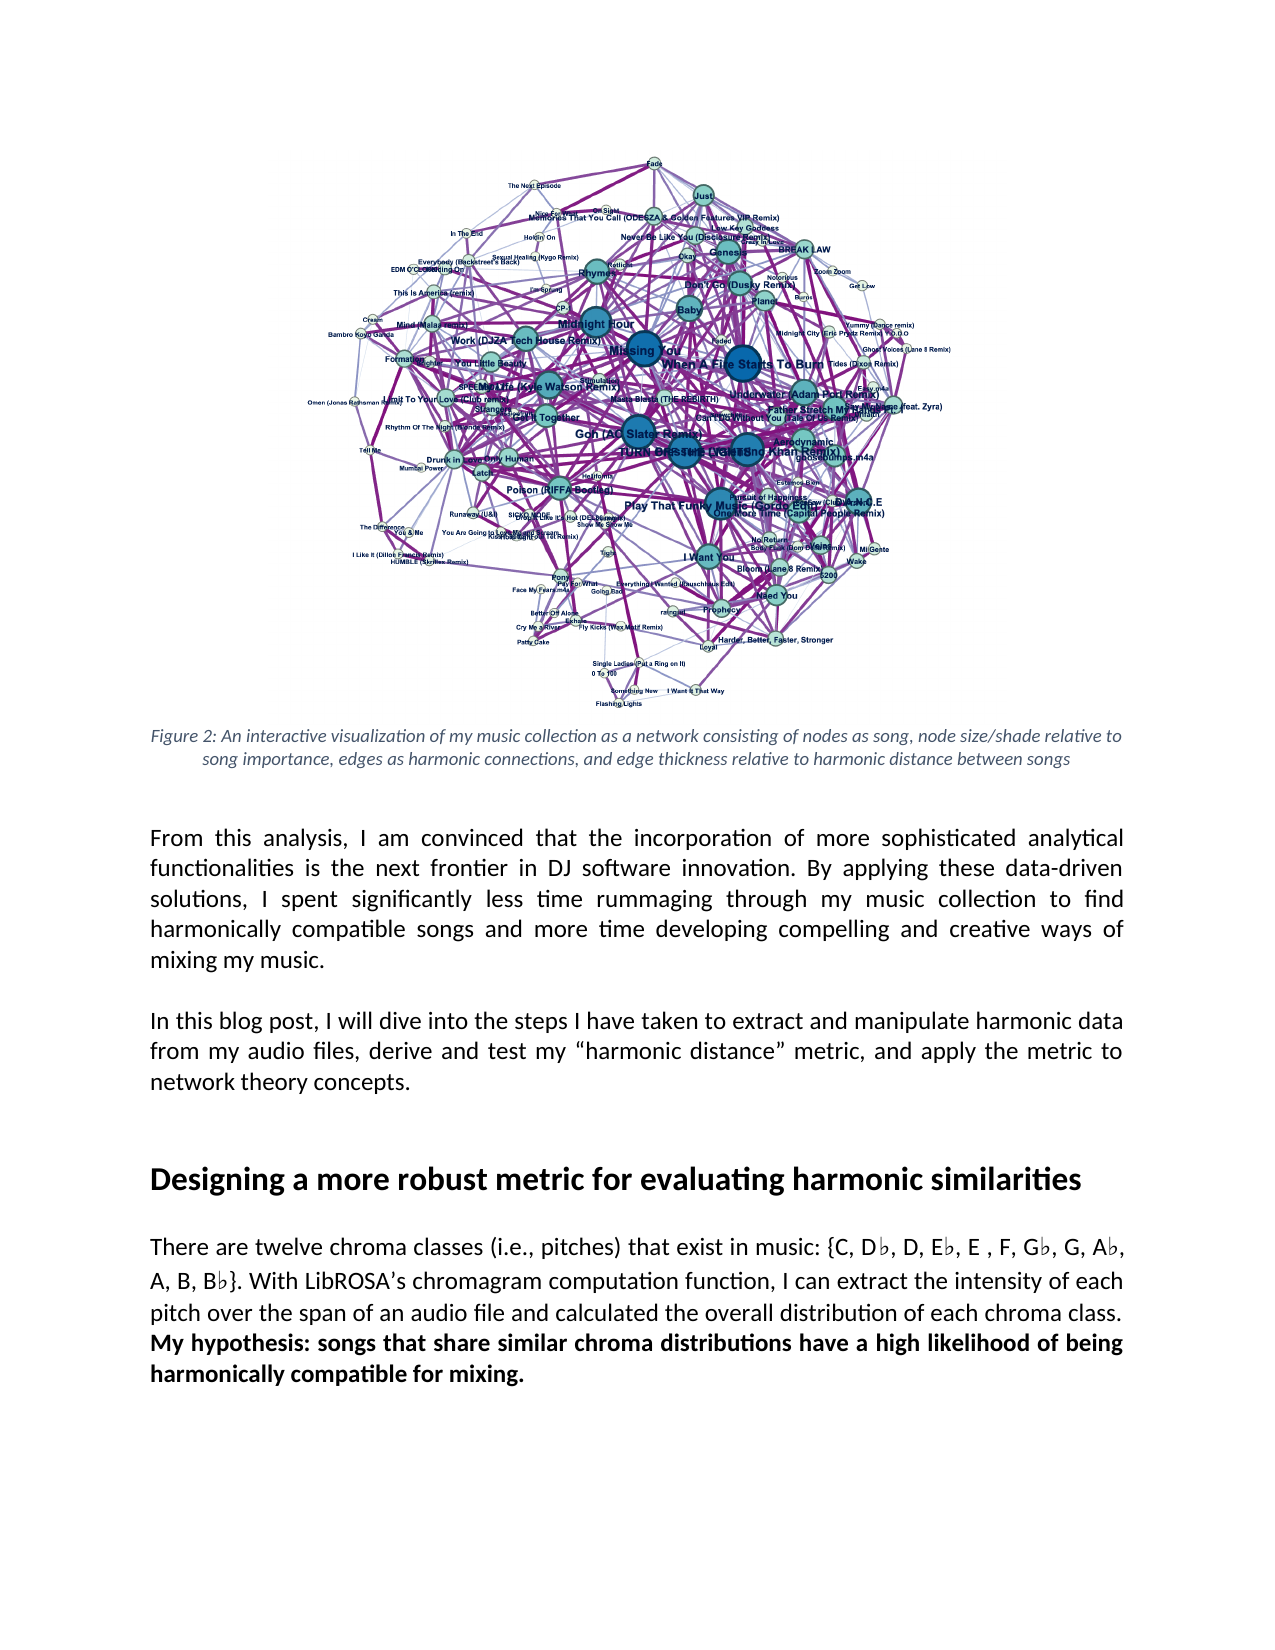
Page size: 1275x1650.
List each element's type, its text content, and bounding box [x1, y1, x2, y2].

text From this analysis, I am convinced that the incorporation of more sophisticated analytical functionalities is the next frontier in DJ software innovation. By applying these data-driven solutions, I spent significantly less time rummaging through my music collection to find harmonically compatible songs and more time developing compelling and creative ways of mixing my music. [150, 822, 1125, 974]
text There are twelve chroma classes (i.e., pitches) that exist in music: {C, D♭, D, E♭, E , F, G♭, G, A♭, A, B, B♭}. With LibROSA’s chromagram computation function, I can extract the intensity of each pitch over the span of an audio file and calculated the overall distribution of each chroma class. My hypothesis: songs that share similar chroma distributions have a high likelihood of being harmonically compatible for mixing. [150, 1229, 1125, 1388]
text In this blog post, I will dive into the steps I have taken to extract and manipulate harmonic data from my audio files, derive and test my “harmonic distance” metric, and apply the metric to network theory concepts. [150, 1005, 1125, 1097]
text Figure 2: An interactive visualization of my music collection as a network consisting of nodes as song, node size/shade relative to song importance, edges as harmonic connections, and edge thickness relative to harmonic distance between songs [150, 725, 1125, 771]
picture [267, 150, 1008, 725]
text Designing a more robust metric for evaluating harmonic similarities [150, 1158, 1125, 1198]
